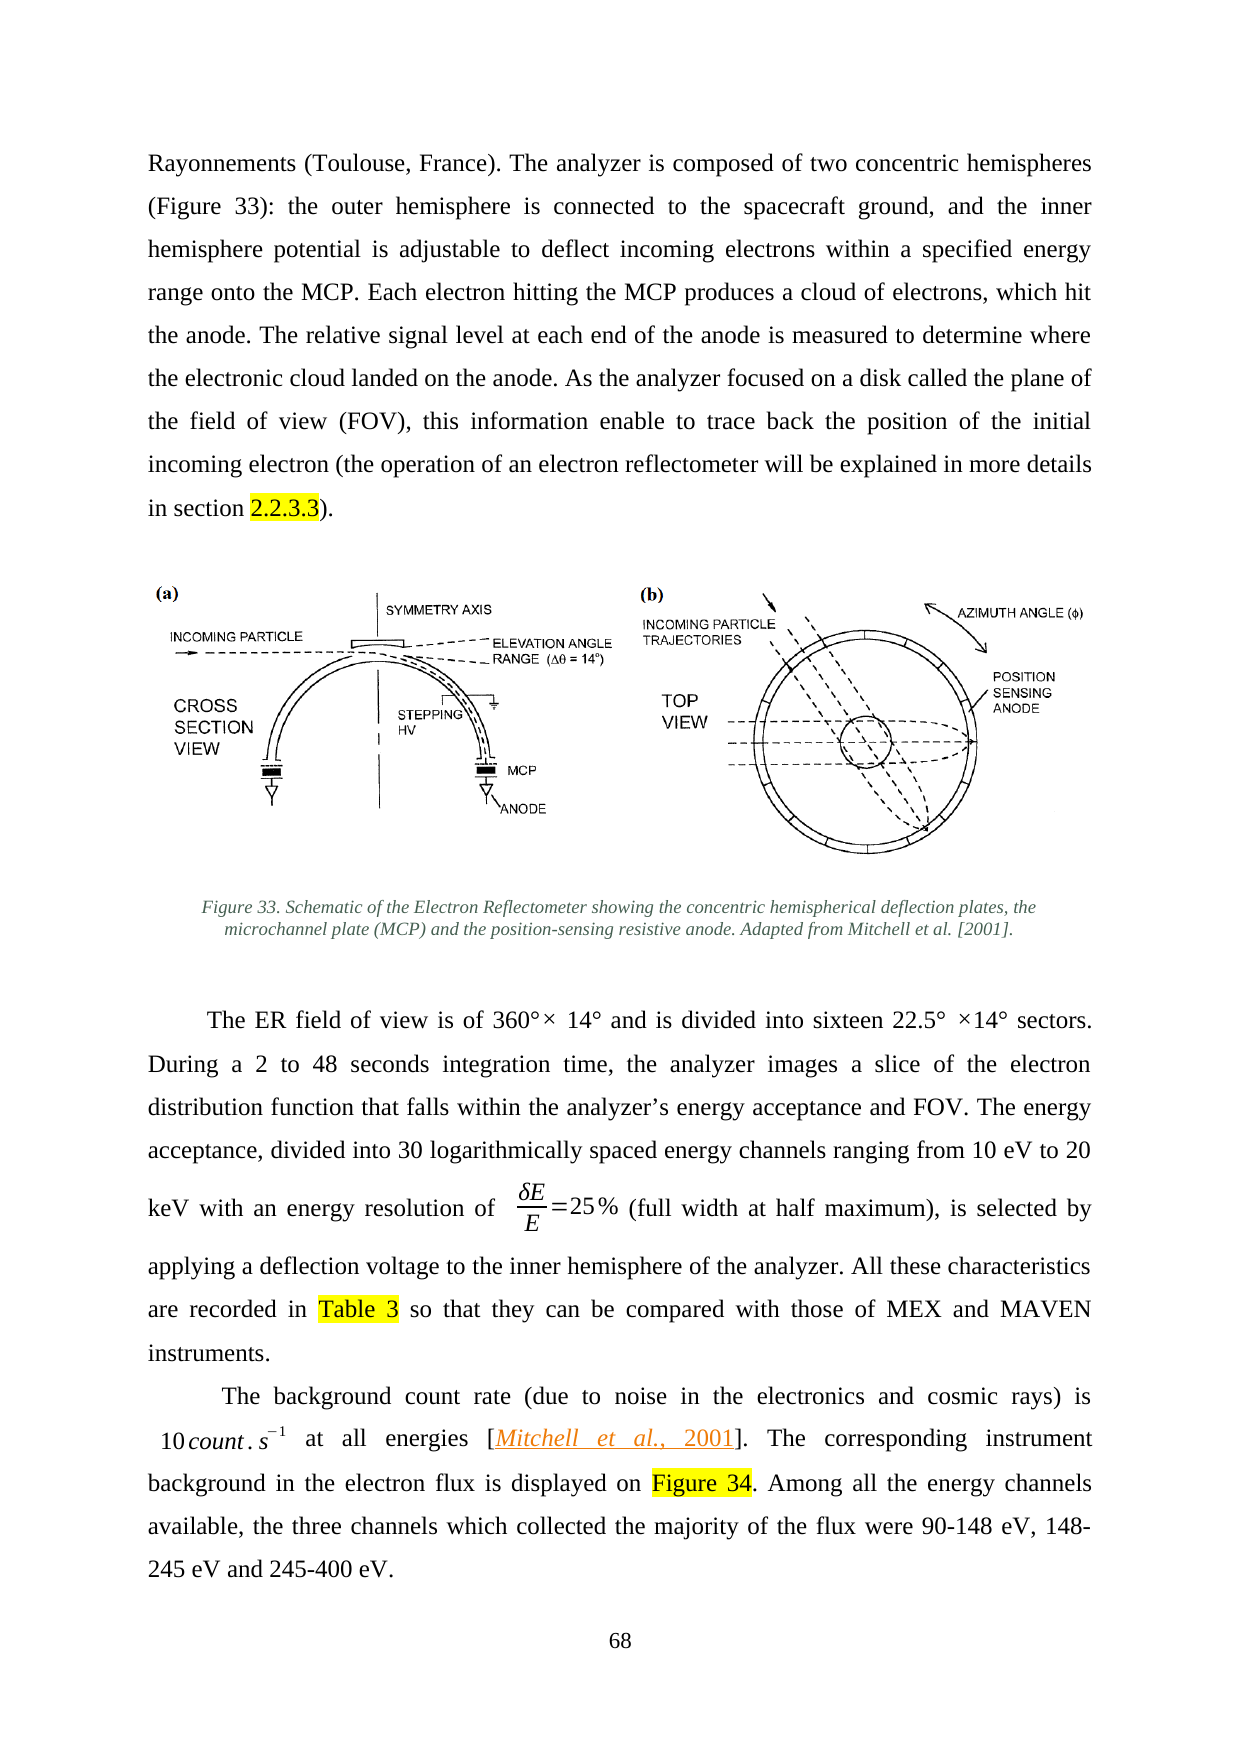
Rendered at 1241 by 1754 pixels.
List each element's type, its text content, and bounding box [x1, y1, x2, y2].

text The background count rate (due to noise in the electronics and cosmic rays) is at all energies [Mitchell et al., 2001]. The corresponding instrument background in the electron flux is displayed on Figure 34. Among all the energy channels available, the three channels which collected the majority of the flux were 90-148 eV, 148-245 eV and 245-400 eV. [148, 1381, 1093, 1583]
text Figure 33. Schematic of the Electron Reflectometer showing the concentric hemispherical deflection plates, the microchannel plate (MCP) and the position-sensing resistive anode. Adapted from Mitchell et al. [2001]. [148, 896, 1093, 939]
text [148, 148, 1093, 521]
text The ER field of view is of 360° 14° and is divided into sixteen 22.5° 14° sectors. During a 2 to 48 seconds integration time, the analyzer images a slice of the electron distribution function that falls within the analyzer’s energy acceptance and FOV. The energy acceptance, divided into 30 logarithmically spaced energy channels ranging from 10 eV to 20 keV with an energy resolution of (full width at half maximum), is selected by applying a deflection voltage to the inner hemisphere of the analyzer. All these characteristics are recorded in Table 3 so that they can be compared with those of MEX and MAVEN instruments. [148, 1006, 1093, 1366]
picture [147, 578, 1093, 867]
